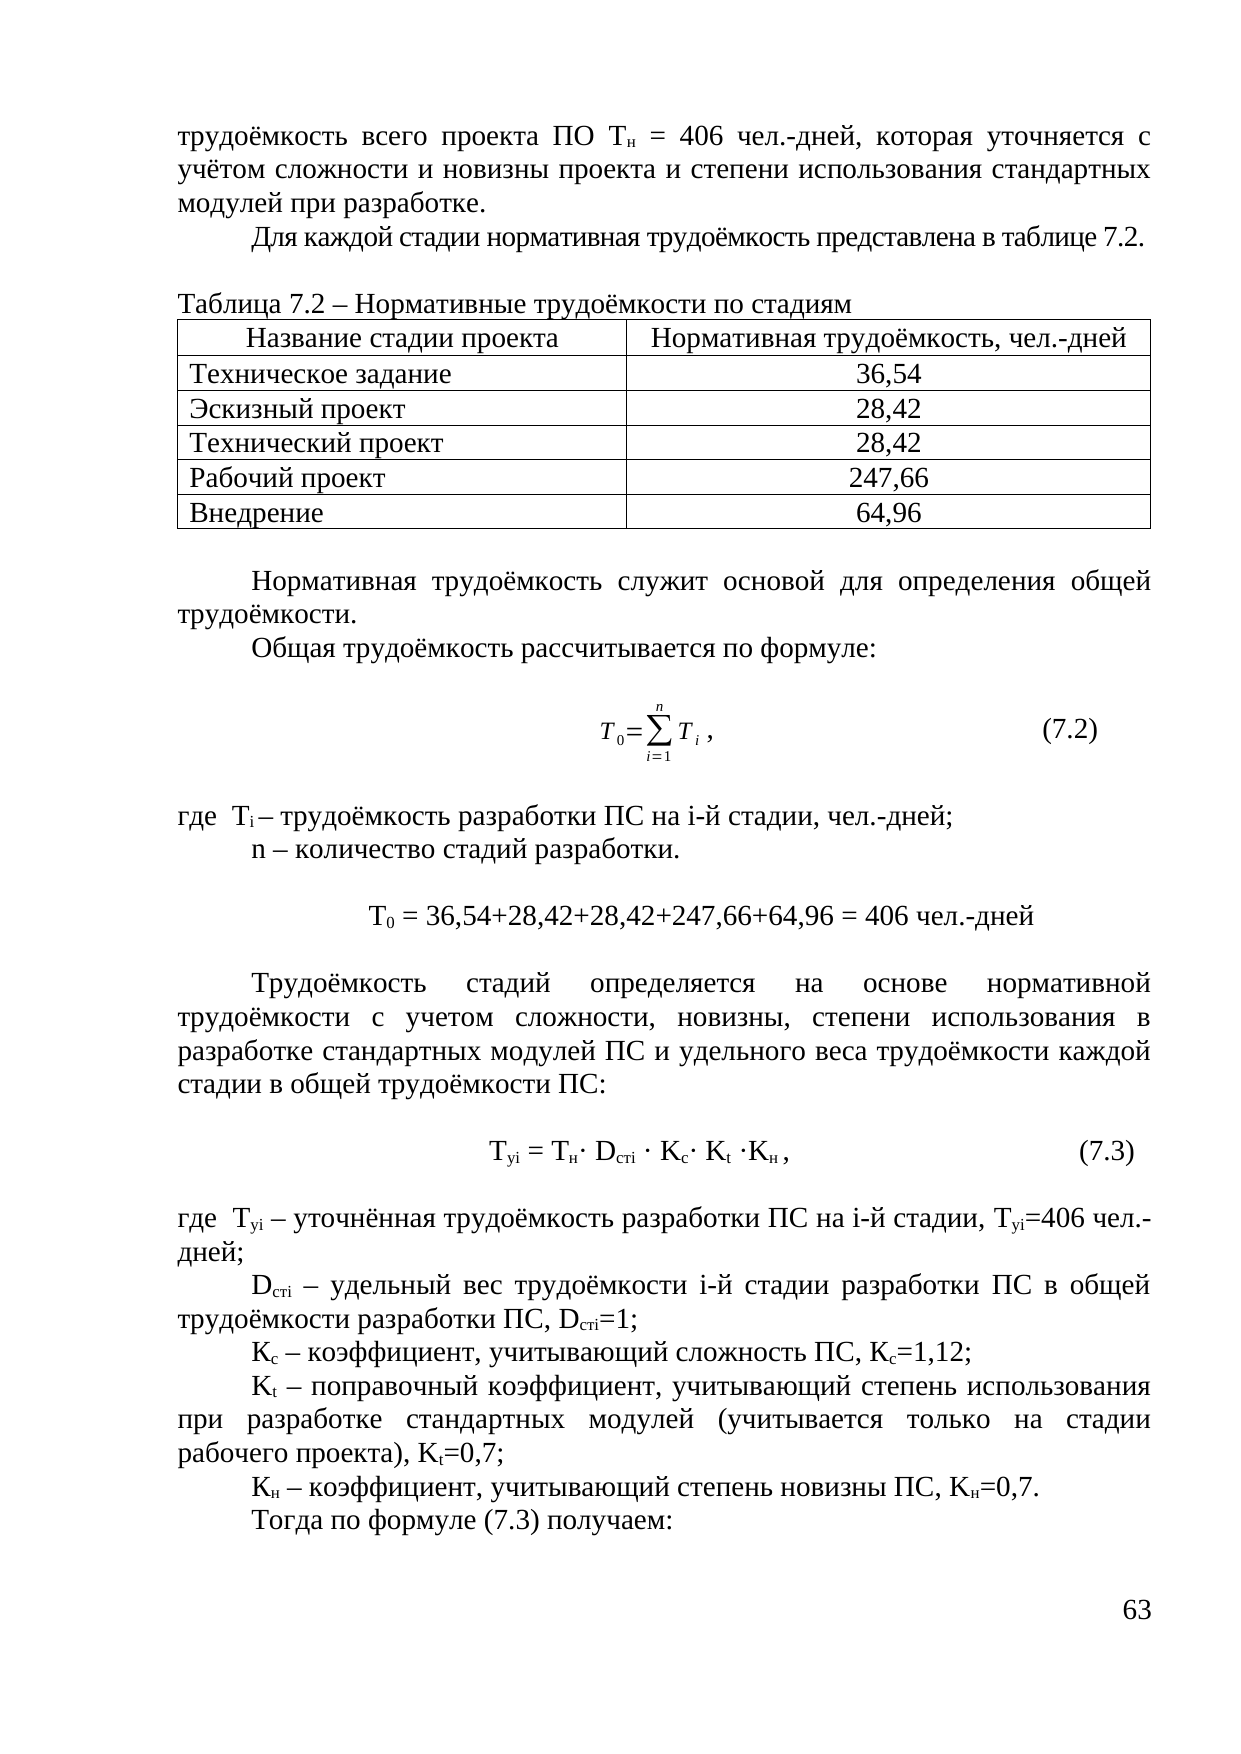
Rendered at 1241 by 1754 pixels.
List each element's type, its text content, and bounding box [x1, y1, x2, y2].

table_cell Техническое задание [178, 356, 626, 390]
text Трудоёмкость стадий определяется на основе нормативной трудоёмкости с учетом сложности, новизны, степени использования в разработке стандартных модулей ПС и удельного веса трудоёмкости каждой стадии в общей трудоёмкости ПС: [177, 966, 1152, 1100]
text где Тi – трудоёмкость разработки ПС на i-й стадии, чел.-дней; [177, 798, 1152, 831]
text Dстi – удельный вес трудоёмкости i-й стадии разработки ПС в общей трудоёмкости разработки ПС, Dстi=1; [177, 1267, 1152, 1334]
table_cell Рабочий проект [178, 460, 626, 494]
text Т0 = 36,54+28,42+28,42+247,66+64,96 = 406 чел.-дней [177, 898, 1152, 932]
text Tyi = Tн· Dстi · Kc· Kt ·Kн , (7.3) [177, 1133, 1152, 1167]
table_cell 247,66 [627, 460, 1150, 494]
text , (7.2) [472, 697, 1152, 764]
text n – количество стадий разработки. [177, 831, 1152, 865]
text Кс – коэффициент, учитывающий сложность ПС, Кс=1,12; [177, 1334, 1152, 1368]
text Общая трудоёмкость рассчитывается по формуле: [177, 630, 1152, 663]
table_cell Эскизный проект [178, 391, 626, 424]
text Для каждой стадии нормативная трудоёмкость представлена в таблице 7.2. [177, 219, 1152, 252]
text Нормативная трудоёмкость служит основой для определения общей трудоёмкости. [177, 563, 1152, 630]
table_cell 36,54 [627, 356, 1150, 390]
text Kt – поправочный коэффициент, учитывающий степень использования при разработке стандартных модулей (учитывается только на стадии рабочего проекта), Kt=0,7; [177, 1368, 1152, 1469]
table_header Нормативная трудоёмкость, чел.-дней [627, 320, 1150, 355]
text Таблица 7.2 – Нормативные трудоёмкости по стадиям [177, 286, 1152, 319]
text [177, 118, 1152, 219]
table_cell Технический проект [178, 426, 626, 459]
table_cell 64,96 [627, 495, 1150, 528]
table_cell Внедрение [178, 495, 626, 528]
text Тогда по формуле (7.3) получаем: [177, 1502, 1152, 1536]
text Кн – коэффициент, учитывающий степень новизны ПС, Kн=0,7. [177, 1469, 1152, 1502]
table_cell 28,42 [627, 426, 1150, 459]
table_cell 28,42 [627, 391, 1150, 424]
table_header Название стадии проекта [178, 320, 626, 355]
text где Tyi – уточнённая трудоёмкость разработки ПС на i-й стадии, Tyi=406 чел.-дней; [177, 1200, 1152, 1267]
